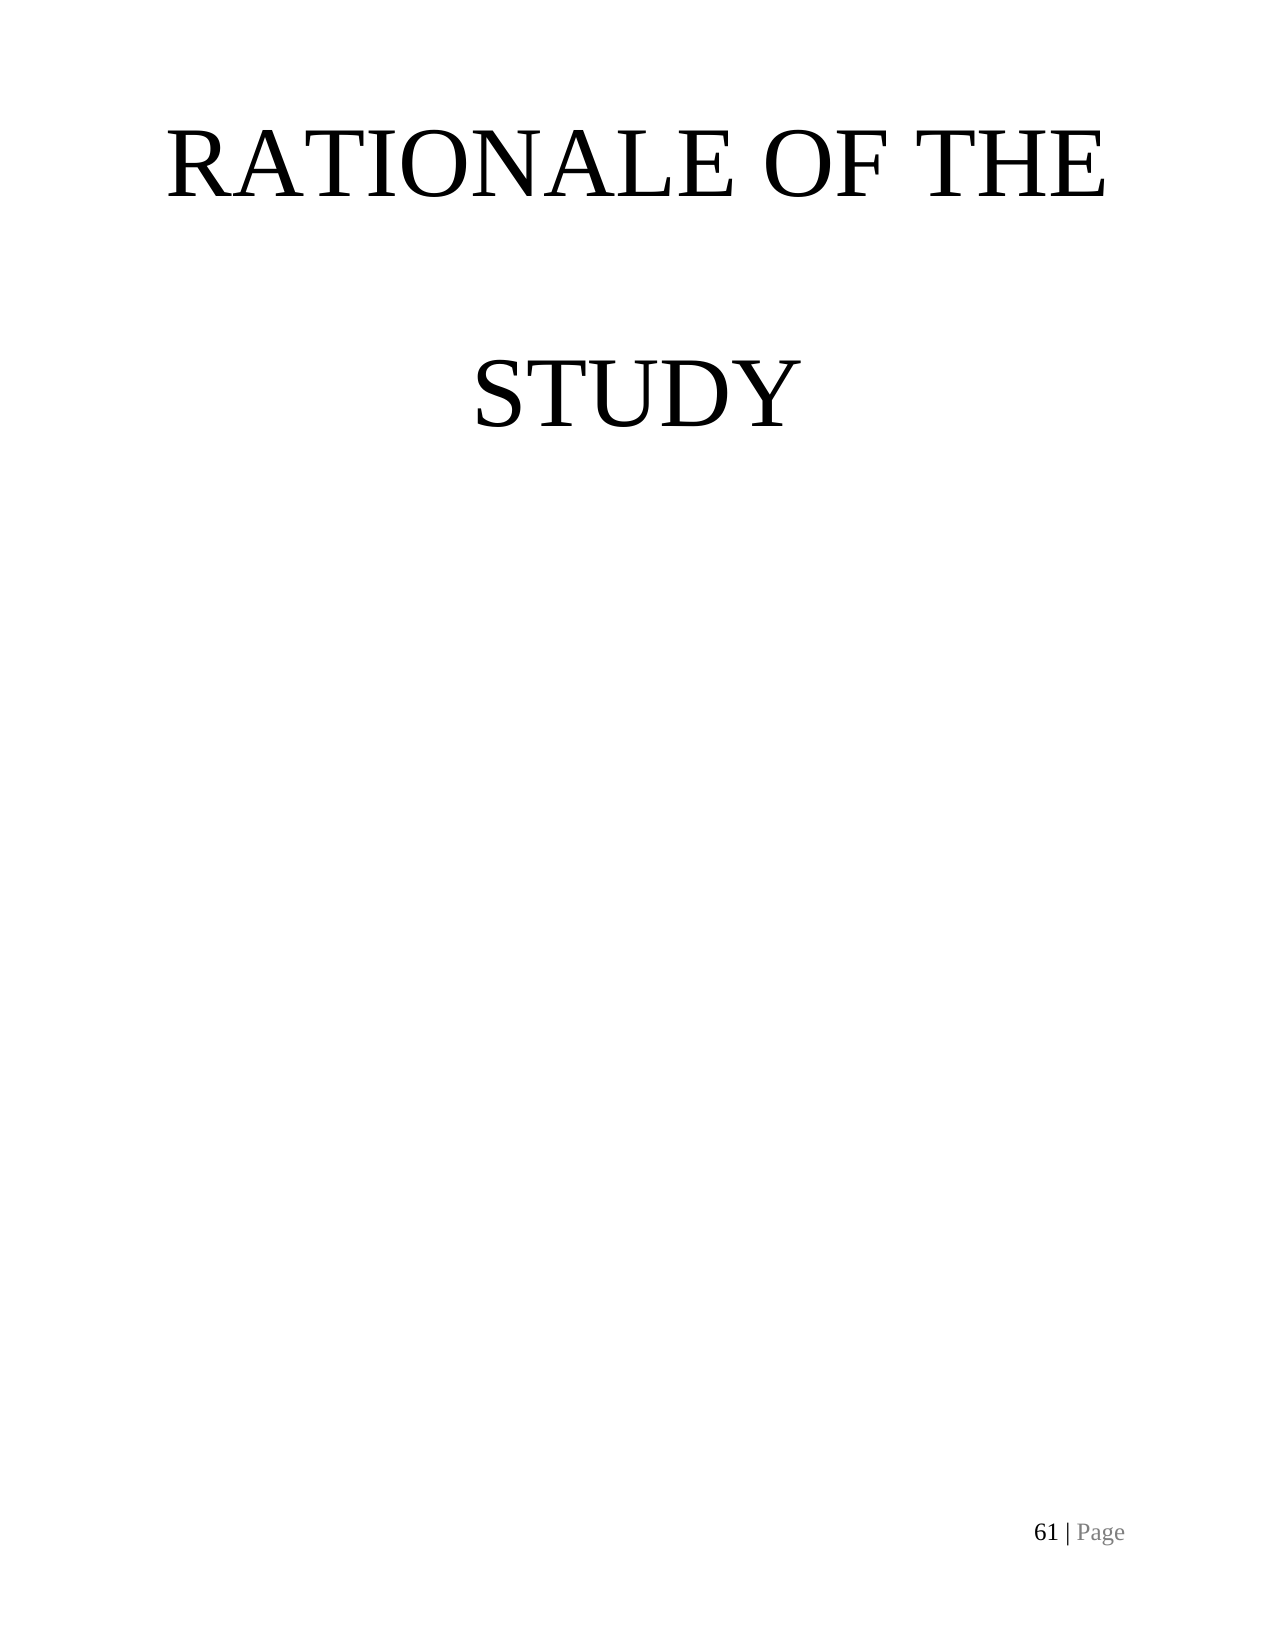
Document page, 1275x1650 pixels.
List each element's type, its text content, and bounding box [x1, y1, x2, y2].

text RATIONALE OF THE STUDY [150, 103, 1125, 448]
